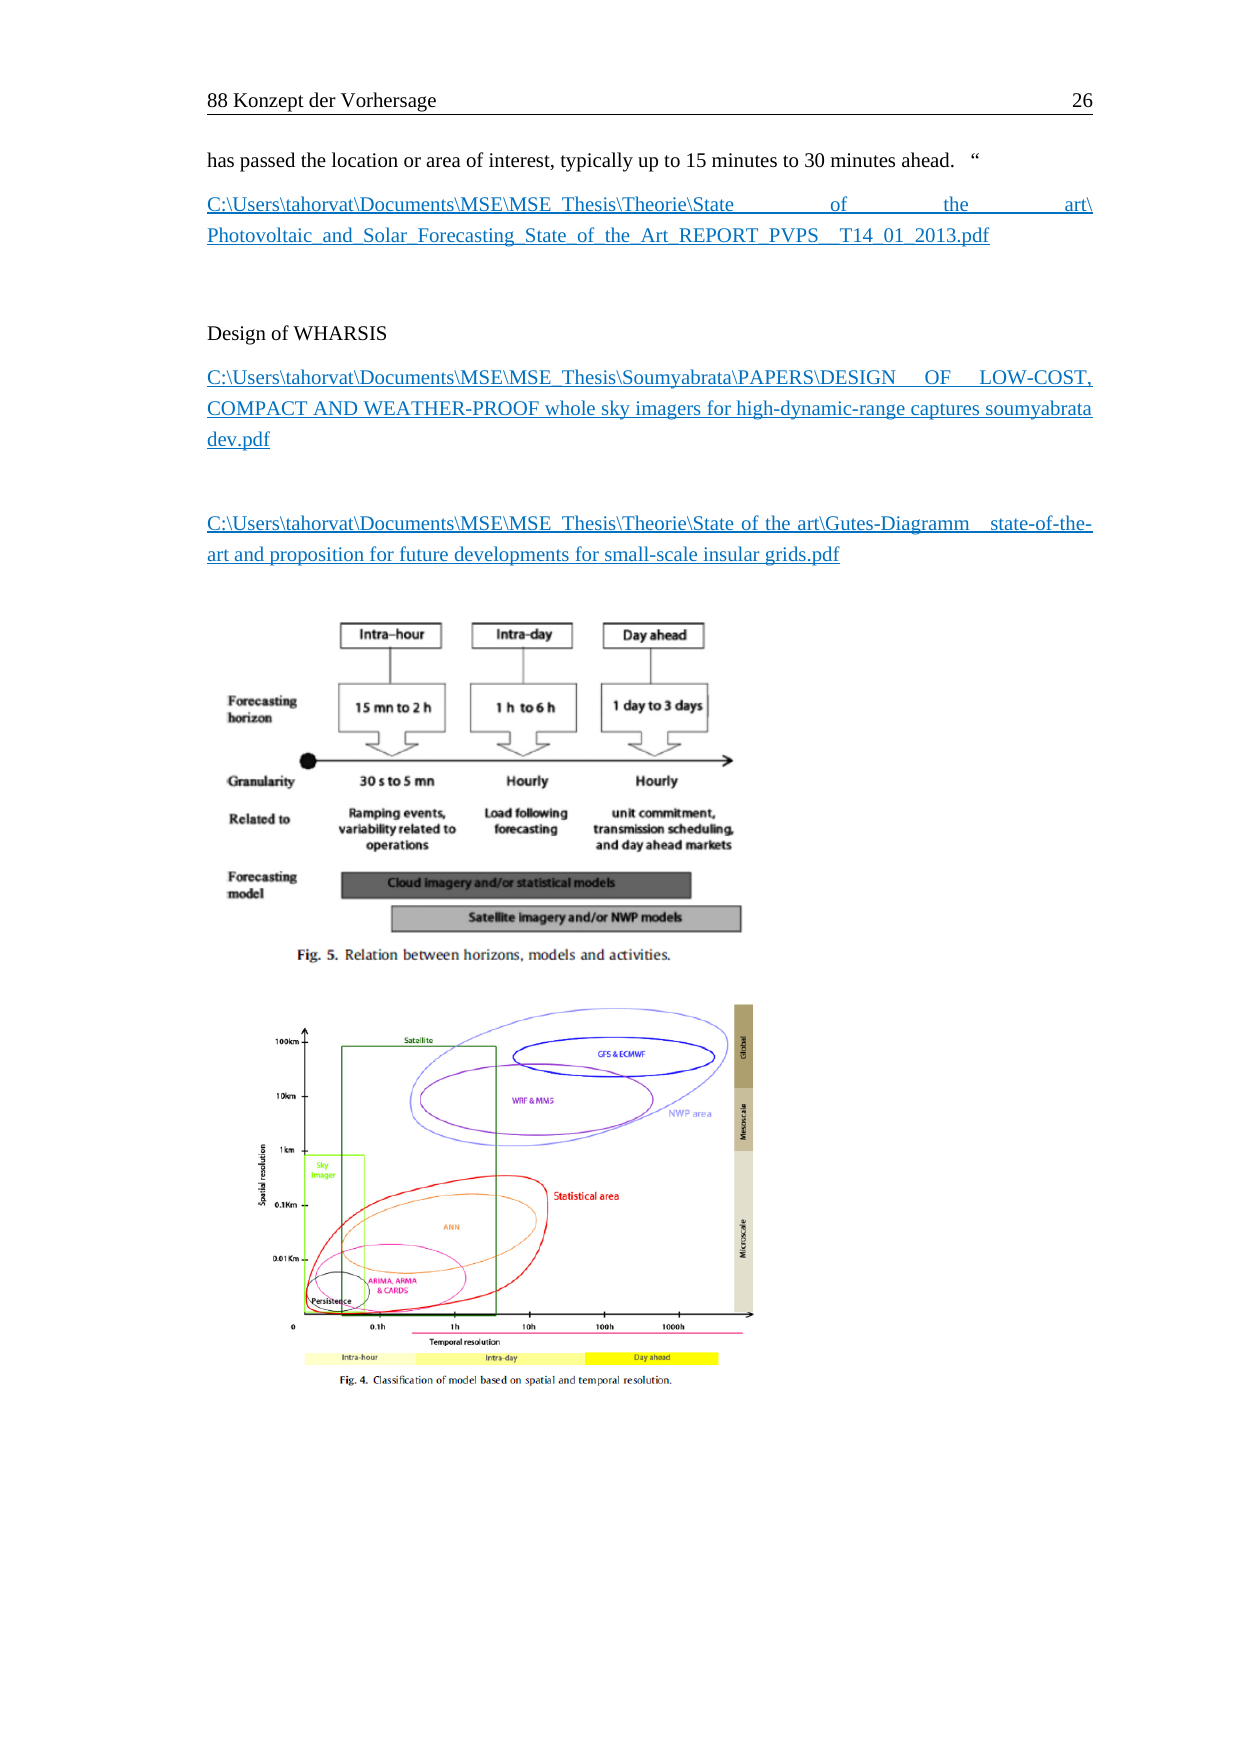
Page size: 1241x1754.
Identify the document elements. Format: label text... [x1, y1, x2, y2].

text C:\Users\tahorvat\Documents\MSE\MSE_Thesis\Soumyabrata\PAPERS\DESIGN OF LOW-COST, COMPACT AND WEATHER-PROOF whole sky imagers for high-dynamic-range captures soumyabrata dev.pdf [207, 418, 1093, 451]
text C:\Users\tahorvat\Documents\MSE\MSE_Thesis\Soumyabrata\PAPERS\DESIGN OF LOW-COST, COMPACT AND WEATHER-PROOF whole sky imagers for high-dynamic-range captures soumyabrata dev.pdf [207, 387, 1093, 417]
text C:\Users\tahorvat\Documents\MSE\MSE_Thesis\Theorie\State of the art\Photovoltaic_and_Solar_Forecasting_State_of_the_Art_REPORT_PVPS__T14_01_2013.pdf [207, 191, 1093, 212]
text has passed the location or area of interest, typically up to 15 minutes to 30 minutes ahead. “ [207, 148, 1093, 172]
picture [206, 585, 805, 978]
text C:\Users\tahorvat\Documents\MSE\MSE_Thesis\Theorie\State of the art\Gutes-Diagramm state-of-the-art and proposition for future developments for small-scale insular grids.pdf [207, 471, 1093, 531]
text C:\Users\tahorvat\Documents\MSE\MSE_Thesis\Theorie\State of the art\Gutes-Diagramm state-of-the-art and proposition for future developments for small-scale insular grids.pdf [207, 533, 1093, 566]
picture [206, 996, 781, 1396]
text Design of WHARSIS [207, 321, 1093, 345]
text C:\Users\tahorvat\Documents\MSE\MSE_Thesis\Soumyabrata\PAPERS\DESIGN OF LOW-COST, COMPACT AND WEATHER-PROOF whole sky imagers for high-dynamic-range captures soumyabrata dev.pdf [207, 365, 1093, 386]
text C:\Users\tahorvat\Documents\MSE\MSE_Thesis\Theorie\State of the art\Photovoltaic_and_Solar_Forecasting_State_of_the_Art_REPORT_PVPS__T14_01_2013.pdf [207, 214, 1093, 247]
